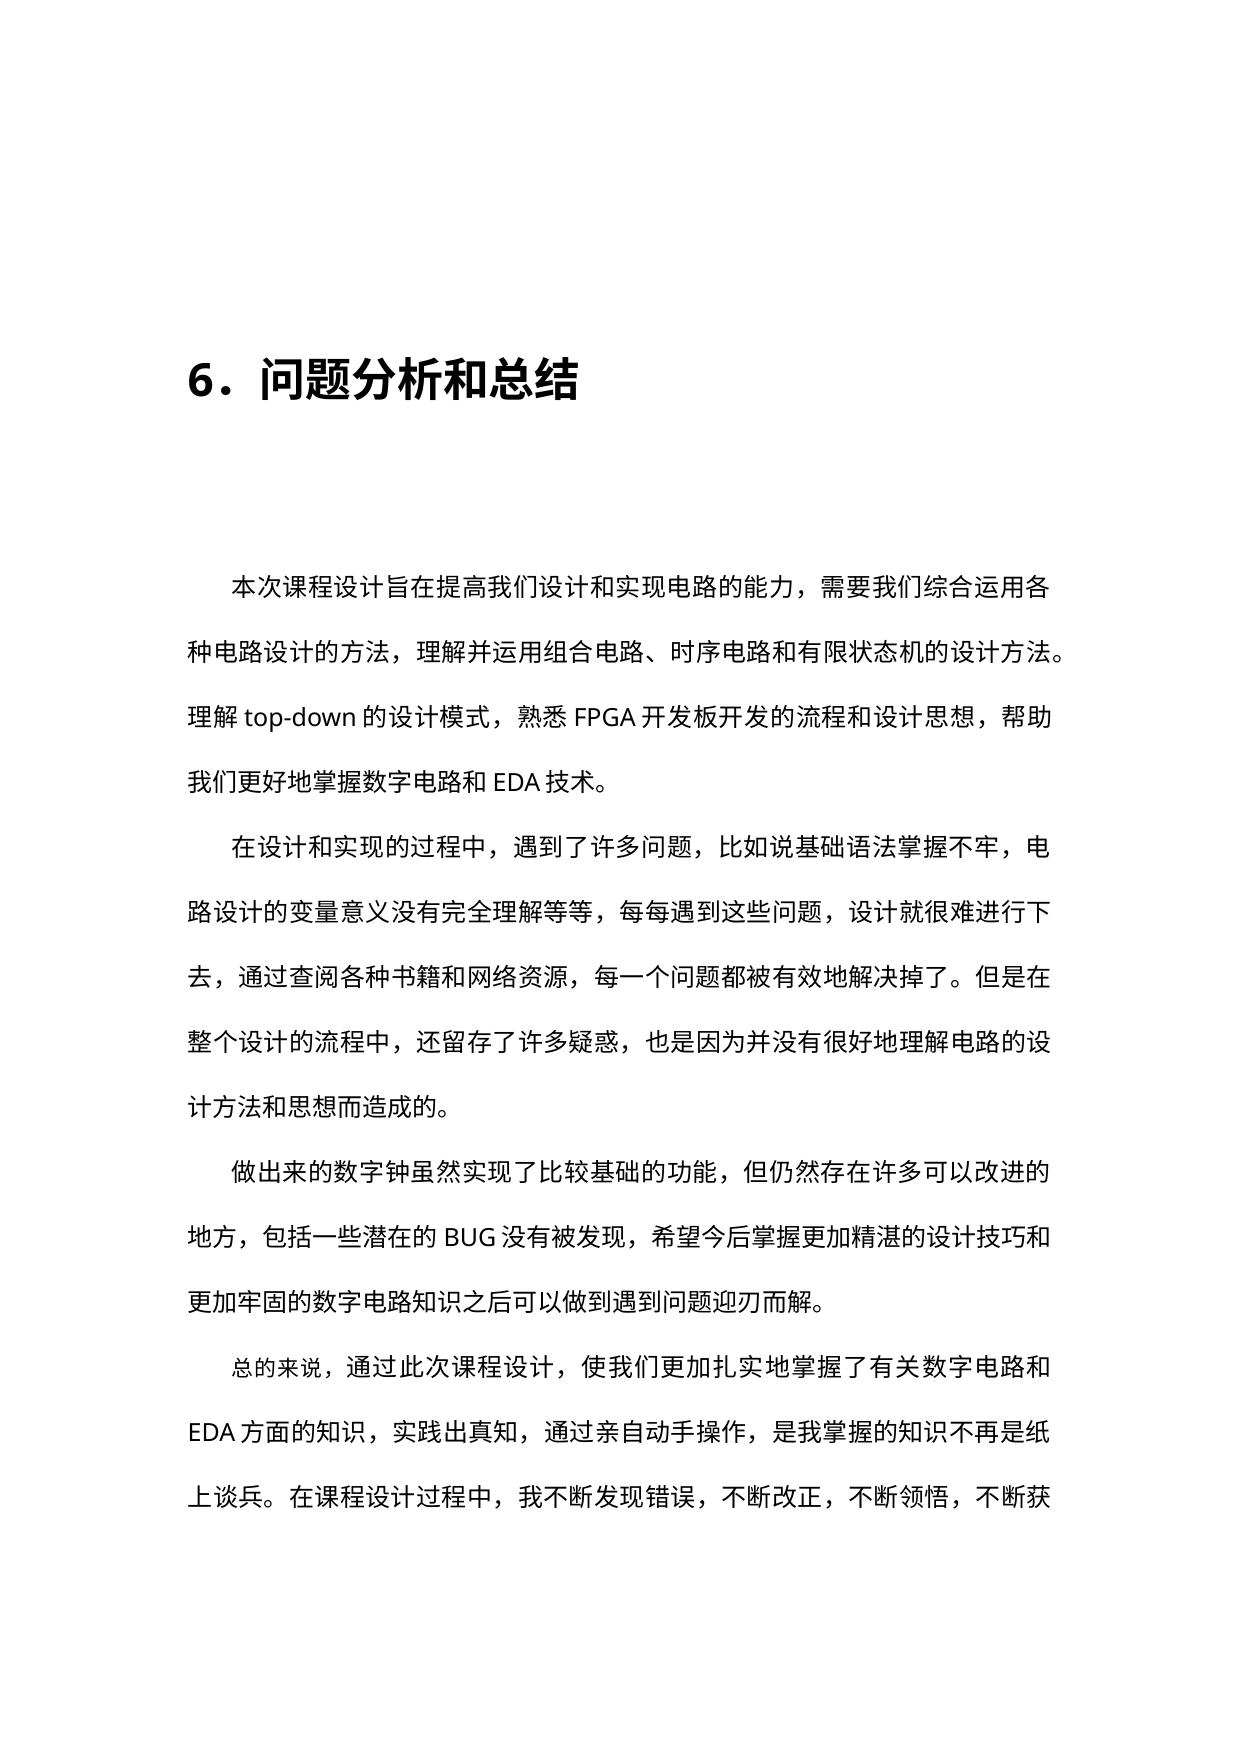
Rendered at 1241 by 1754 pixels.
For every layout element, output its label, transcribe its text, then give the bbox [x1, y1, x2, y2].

text 在设计和实现的过程中，遇到了许多问题，比如说基础语法掌握不牢，电路设计的变量意义没有完全理解等等，每每遇到这些问题，设计就很难进行下去，通过查阅各种书籍和网络资源，每一个问题都被有效地解决掉了。但是在整个设计的流程中，还留存了许多疑惑，也是因为并没有很好地理解电路的设计方法和思想而造成的。 [187, 813, 1053, 1138]
subtitle 6．问题分析和总结 [187, 327, 1053, 425]
text 做出来的数字钟虽然实现了比较基础的功能，但仍然存在许多可以改进的地方，包括一些潜在的BUG没有被发现，希望今后掌握更加精湛的设计技巧和更加牢固的数字电路知识之后可以做到遇到问题迎刃而解。 [187, 1138, 1053, 1333]
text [187, 1333, 1053, 1528]
text 本次课程设计旨在提高我们设计和实现电路的能力，需要我们综合运用各种电路设计的方法，理解并运用组合电路、时序电路和有限状态机的设计方法。理解top-down的设计模式，熟悉FPGA开发板开发的流程和设计思想，帮助我们更好地掌握数字电路和EDA技术。 [187, 553, 1053, 813]
